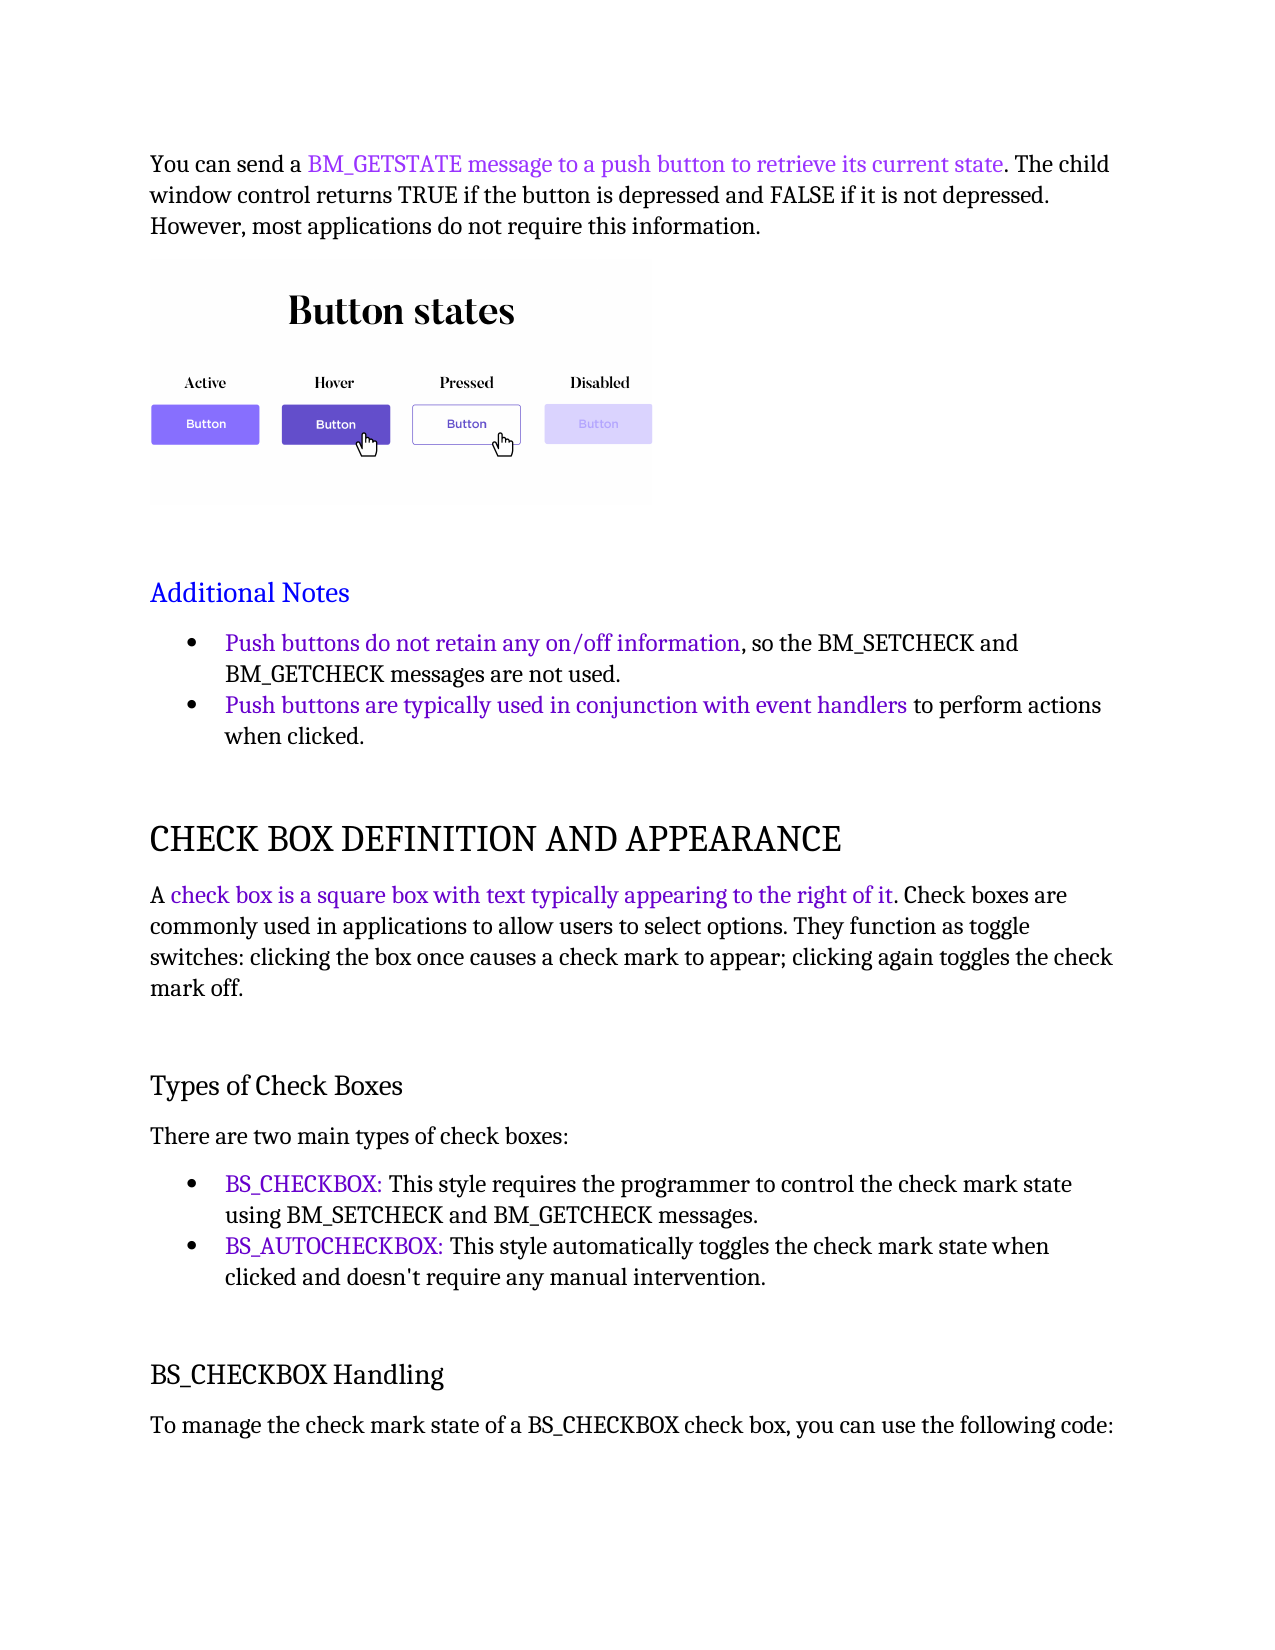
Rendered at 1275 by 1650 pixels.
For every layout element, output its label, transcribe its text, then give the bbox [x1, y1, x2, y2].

list BS_CHECKBOX: This style requires the programmer to control the check mark state using BM_SETCHECK and BM_GETCHECK messages. [187, 1170, 1125, 1229]
list Push buttons do not retain any on/off information, so the BM_SETCHECK and BM_GETCHECK messages are not used. [187, 629, 1125, 689]
text A check box is a square box with text typically appearing to the right of it. Check boxes are commonly used in applications to allow users to select options. They function as toggle switches: clicking the box once causes a check mark to appear; clicking again toggles the check mark off. [150, 881, 1125, 1003]
text Types of Check Boxes [150, 1069, 1125, 1103]
list BS_AUTOCHECKBOX: This style automatically toggles the check mark state when clicked and doesn't require any manual intervention. [187, 1232, 1125, 1292]
text You can send a BM_GETSTATE message to a push button to retrieve its current state. The child window control returns TRUE if the button is depressed and FALSE if it is not depressed. However, most applications do not require this information. [150, 150, 1125, 241]
text CHECK BOX DEFINITION AND APPEARANCE [150, 817, 1125, 861]
text Additional Notes [150, 576, 1125, 610]
text BS_CHECKBOX Handling [150, 1358, 1125, 1392]
text To manage the check mark state of a BS_CHECKBOX check box, you can use the following code: [150, 1411, 1125, 1440]
list Push buttons are typically used in conjunction with event handlers to perform actions when clicked. [187, 691, 1125, 751]
text There are two main types of check boxes: [150, 1122, 1125, 1151]
picture [150, 259, 653, 505]
